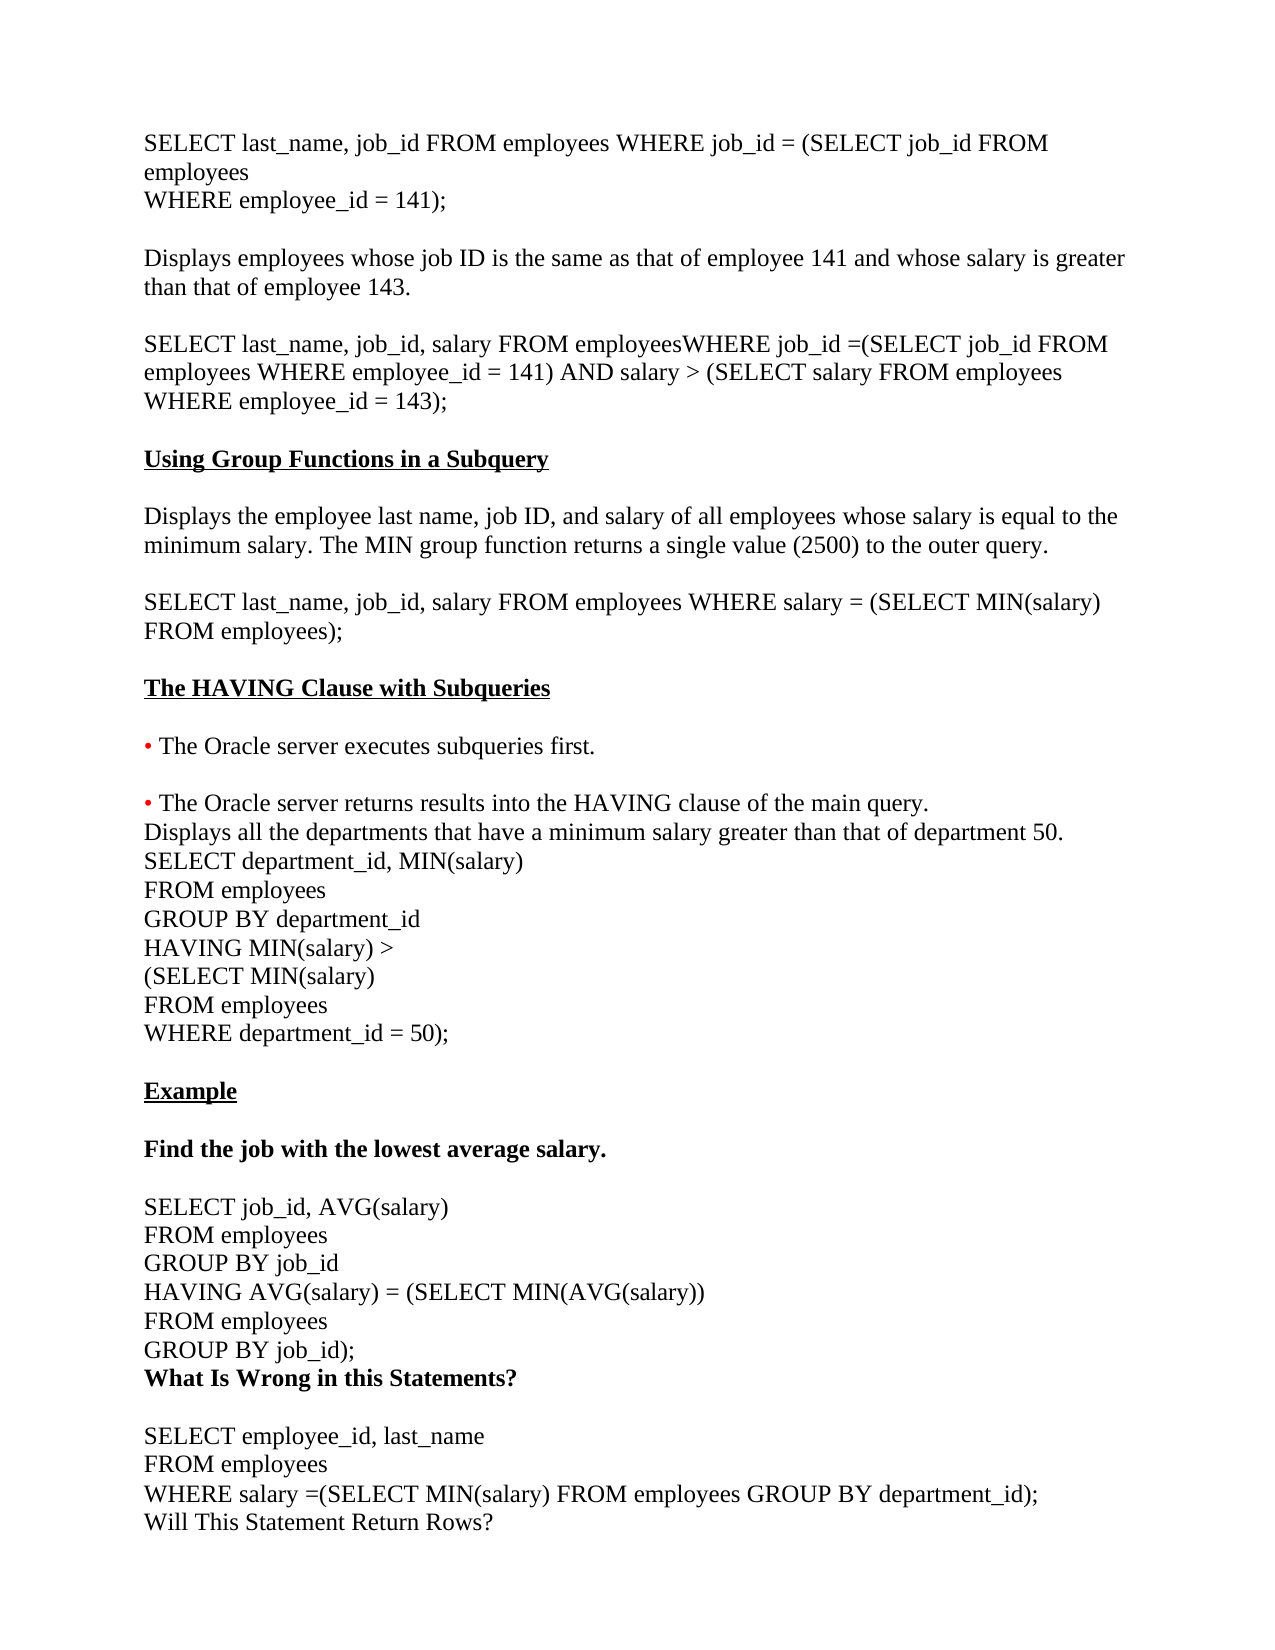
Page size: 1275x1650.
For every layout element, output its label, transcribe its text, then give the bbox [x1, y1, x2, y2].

text Displays employees whose job ID is the same as that of employee 141 and whose salary is greater than that of employee 143. [144, 243, 1138, 300]
text GROUP BY job_id [144, 1249, 1275, 1278]
subtitle What Is Wrong in this Statements? [144, 1364, 1275, 1392]
text FROM employees GROUP BY job_id); [144, 1306, 393, 1364]
text SELECT last_name, job_id FROM employees WHERE job_id = (SELECT job_id FROM employees [144, 128, 1071, 186]
text WHERE salary =(SELECT MIN(salary) FROM employees GROUP BY department_id); Will This Statement Return Rows? [144, 1479, 1071, 1536]
text Find the job with the lowest average salary. [144, 1134, 1275, 1162]
text SELECT last_name, job_id, salary FROM employees WHERE salary = (SELECT MIN(salary) FROM employees); [144, 587, 1138, 645]
list The Oracle server executes subqueries first. [144, 731, 1275, 760]
text SELECT employee_id, last_name FROM employees [144, 1421, 510, 1478]
text SELECT last_name, job_id, salary FROM employeesWHERE job_id =(SELECT job_id FROM employees WHERE employee_id = 141) AND salary > (SELECT salary FROM employees WHERE employee_id = 143); [144, 329, 1138, 415]
subtitle Using Group Functions in a Subquery [144, 444, 1275, 473]
text Displays all the departments that have a minimum salary greater than that of department 50. SELECT department_id, MIN(salary) [144, 817, 1071, 875]
text HAVING AVG(salary) = (SELECT MIN(AVG(salary)) [144, 1278, 1275, 1306]
text WHERE employee_id = 141); [144, 186, 1275, 214]
text WHERE department_id = 50); [144, 1019, 1275, 1047]
text SELECT job_id, AVG(salary) FROM employees [144, 1192, 510, 1249]
text Displays the employee last name, job ID, and salary of all employees whose salary is equal to the minimum salary. The MIN group function returns a single value (2500) to the outer query. [144, 501, 1138, 559]
list The Oracle server returns results into the HAVING clause of the main query. [144, 788, 1275, 817]
subtitle The HAVING Clause with Subqueries [144, 673, 1275, 702]
text FROM employees [144, 875, 1275, 904]
subtitle Example [144, 1076, 1275, 1105]
text GROUP BY department_id HAVING MIN(salary) > (SELECT MIN(salary) FROM employees [144, 904, 426, 1019]
